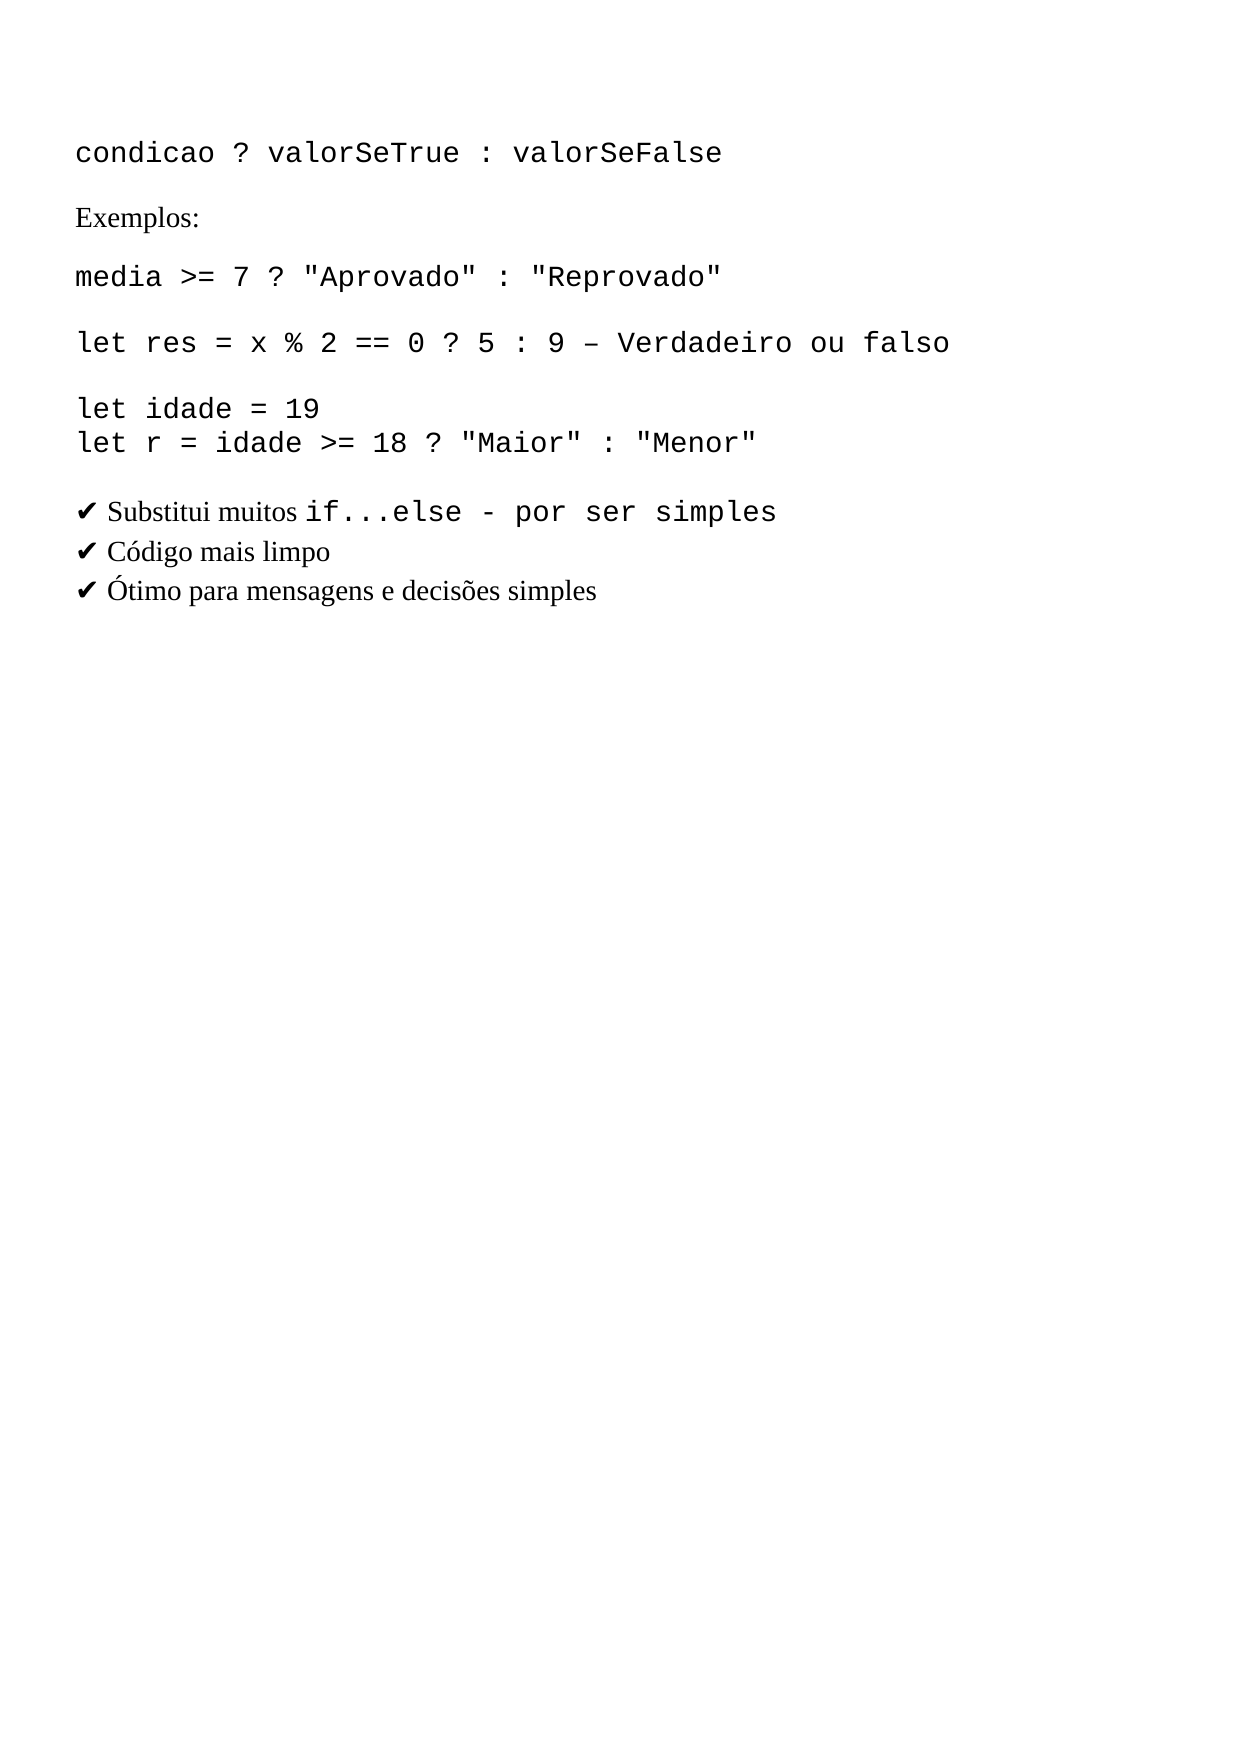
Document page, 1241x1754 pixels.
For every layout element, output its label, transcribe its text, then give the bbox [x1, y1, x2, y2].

text ✔ Substitui muitos if...else - por ser simples ✔ Código mais limpo ✔ Ótimo para mensagens e decisões simples [75, 490, 1165, 609]
text Exemplos: [75, 200, 1165, 233]
text let res = x % 2 == 0 ? 5 : 9 – Verdadeiro ou falso [75, 329, 1165, 362]
text let idade = 19 [75, 395, 1165, 428]
text let r = idade >= 18 ? "Maior" : "Menor" [75, 428, 1165, 461]
text condicao ? valorSeTrue : valorSeFalse [75, 138, 1165, 171]
text media >= 7 ? "Aprovado" : "Reprovado" [75, 263, 1165, 296]
